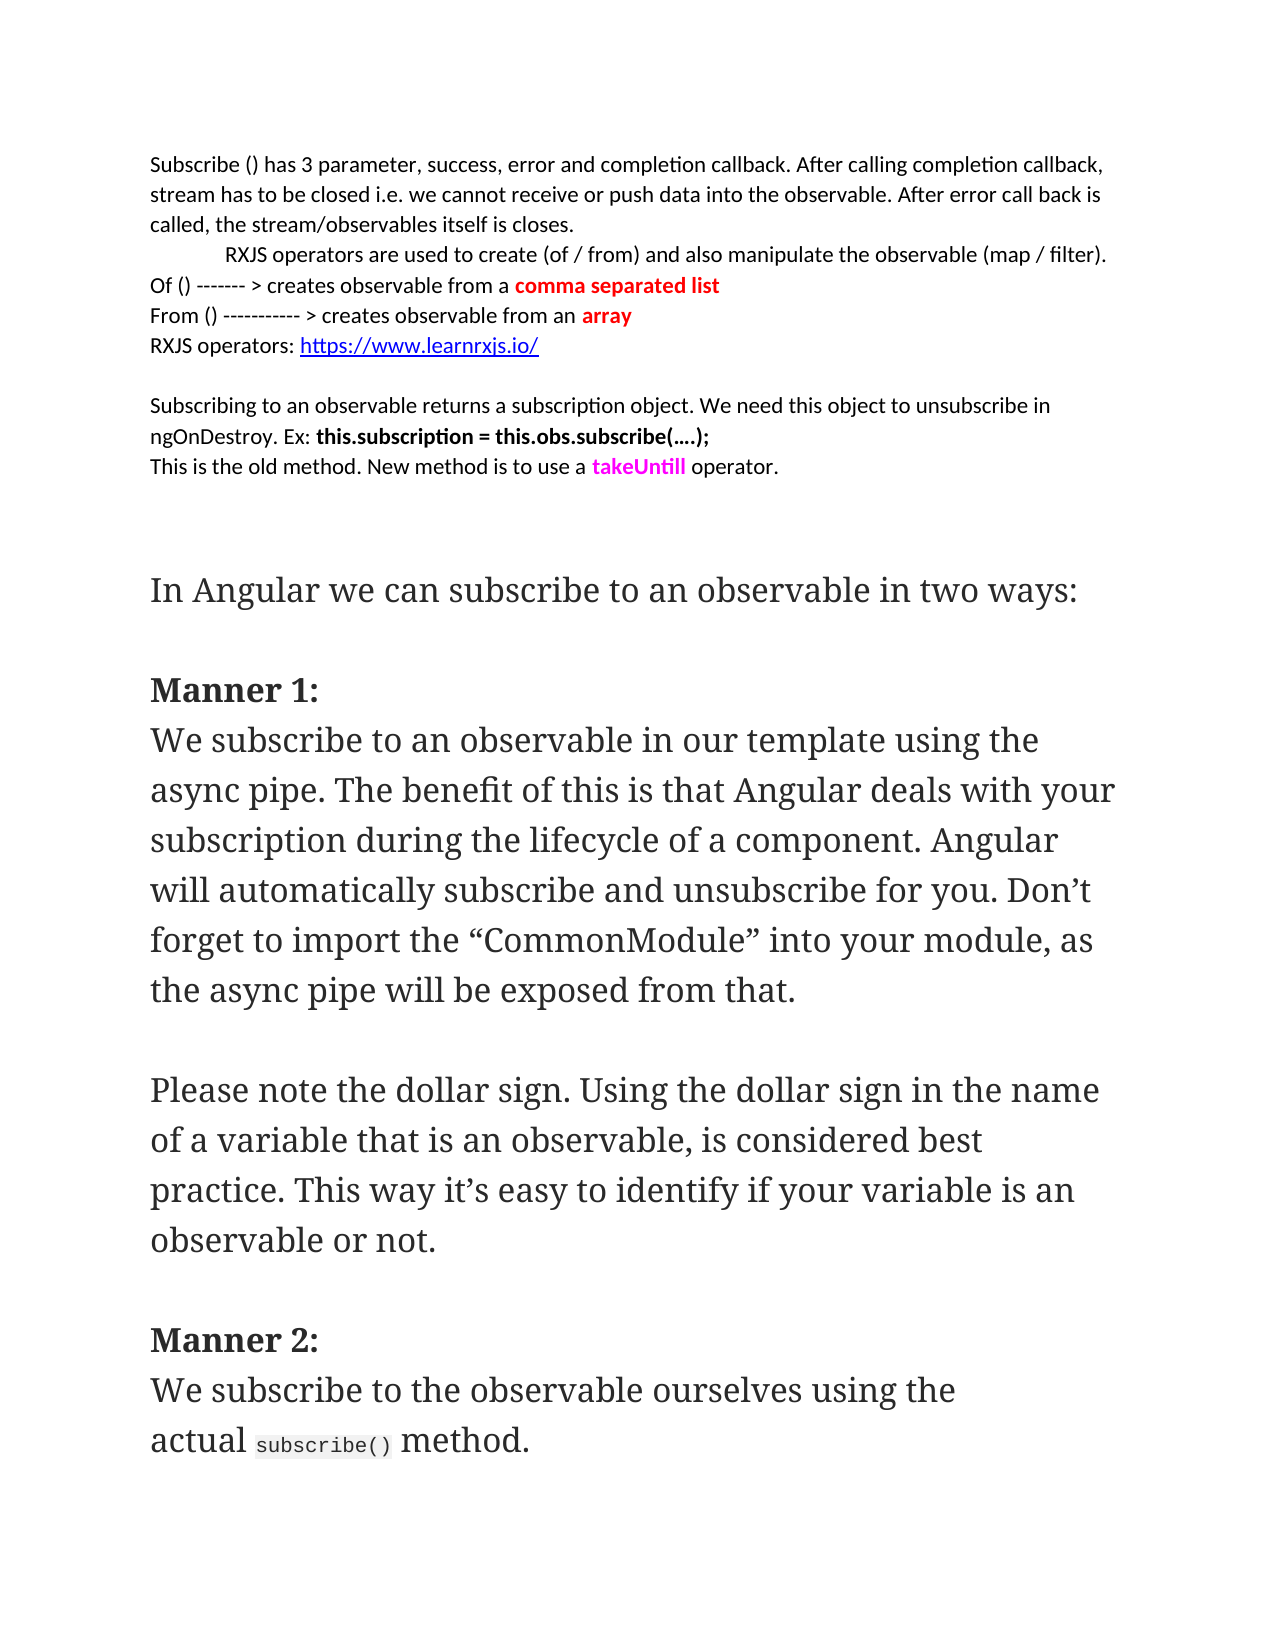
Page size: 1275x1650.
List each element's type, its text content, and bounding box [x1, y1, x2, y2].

text In Angular we can subscribe to an observable in two ways: [150, 562, 1125, 612]
text Manner 2: We subscribe to the observable ourselves using the actual subscribe() method. [150, 1312, 1125, 1462]
text Subscribe () has 3 parameter, success, error and completion callback. After calling completion callback, stream has to be closed i.e. we cannot receive or push data into the observable. After error call back is called, the stream/observables itself is closes. [150, 150, 1125, 238]
text This is the old method. New method is to use a takeUntill operator. [150, 452, 1125, 480]
text Of () ------- > creates observable from a comma separated list [150, 271, 1125, 299]
text RXJS operators are used to create (of / from) and also manipulate the observable (map / filter). [150, 241, 1125, 269]
text Please note the dollar sign. Using the dollar sign in the name of a variable that is an observable, is considered best practice. This way it’s easy to identify if your variable is an observable or not. [150, 1062, 1125, 1262]
text Subscribing to an observable returns a subscription object. We need this object to unsubscribe in ngOnDestroy. Ex: this.subscription = this.obs.subscribe(….); [150, 392, 1125, 450]
text From () ----------- > creates observable from an array [150, 301, 1125, 329]
text Manner 1: We subscribe to an observable in our template using the async pipe. The benefit of this is that Angular deals with your subscription during the lifecycle of a component. Angular will automatically subscribe and unsubscribe for you. Don’t forget to import the “CommonModule” into your module, as the async pipe will be exposed from that. [150, 662, 1125, 1012]
text RXJS operators: https://www.learnrxjs.io/ [150, 331, 1125, 359]
